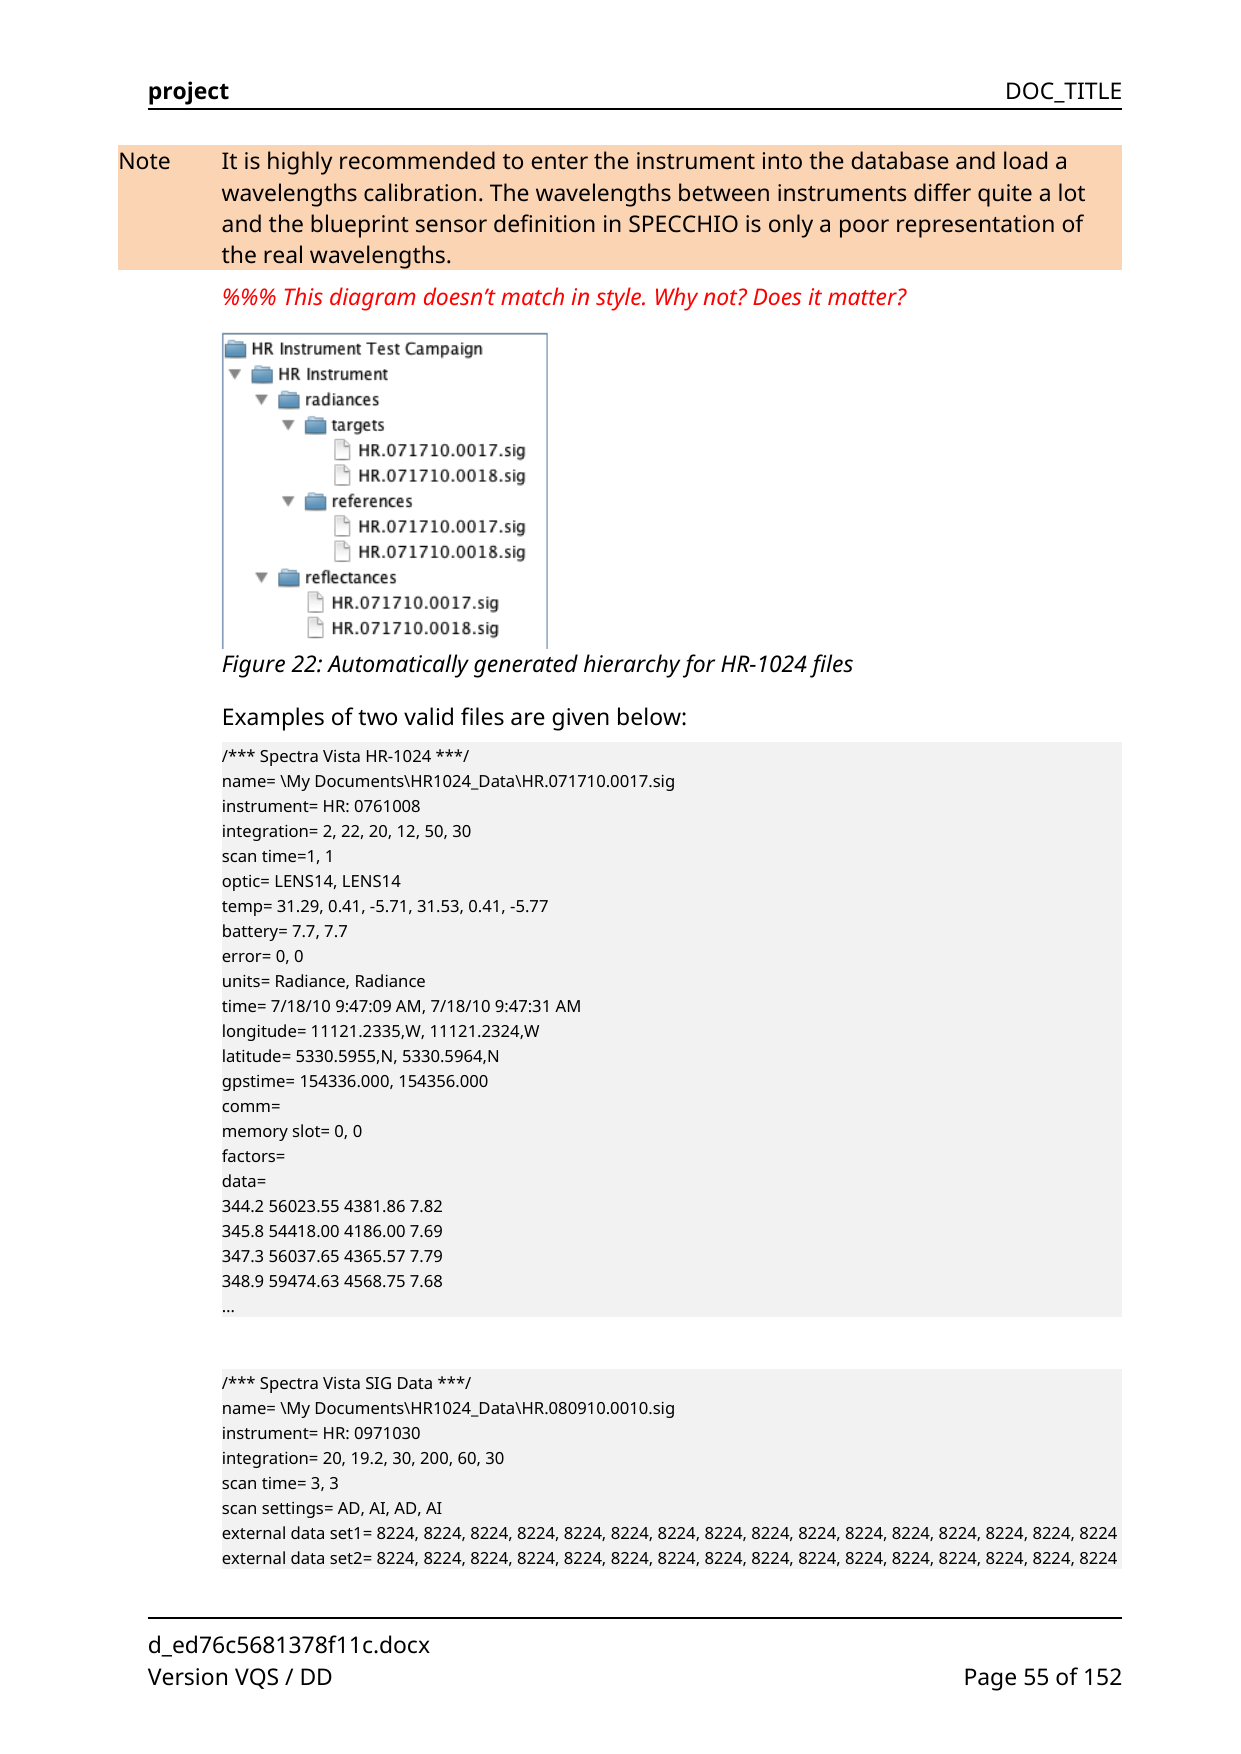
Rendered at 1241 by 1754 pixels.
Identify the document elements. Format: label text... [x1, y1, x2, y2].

text data= [222, 1167, 1122, 1192]
text time= 7/18/10 9:47:09 AM, 7/18/10 9:47:31 AM [222, 992, 1122, 1017]
text longitude= 11121.2335,W, 11121.2324,W [222, 1017, 1122, 1042]
text units= Radiance, Radiance [222, 967, 1122, 992]
text memory slot= 0, 0 [222, 1117, 1122, 1142]
text instrument= HR: 0761008 [222, 792, 1122, 817]
text latitude= 5330.5955,N, 5330.5964,N [222, 1042, 1122, 1067]
text %%% This diagram doesn’t match in style. Why not? Does it matter? [222, 281, 1122, 312]
text Note It is highly recommended to enter the instrument into the database and load a wavelengths calibration. The wavelengths between instruments differ quite a lot and the blueprint sensor definition in SPECCHIO is only a poor representation of the real wavelengths. [118, 145, 1122, 270]
text 348.9 59474.63 4568.75 7.68 [222, 1267, 1122, 1292]
text scan time=1, 1 [222, 842, 1122, 867]
text factors= [222, 1142, 1122, 1167]
text error= 0, 0 [222, 942, 1122, 967]
text 345.8 54418.00 4186.00 7.69 [222, 1217, 1122, 1242]
text external data set1= 8224, 8224, 8224, 8224, 8224, 8224, 8224, 8224, 8224, 8224, 8224, 8224, 8224, 8224, 8224, 8224 [222, 1519, 1122, 1544]
text /*** Spectra Vista HR-1024 ***/ [222, 742, 1122, 767]
text 344.2 56023.55 4381.86 7.82 [222, 1192, 1122, 1217]
text Examples of two valid files are given below: [222, 700, 1122, 732]
text integration= 20, 19.2, 30, 200, 60, 30 [222, 1444, 1122, 1469]
text comm= [222, 1092, 1122, 1117]
text instrument= HR: 0971030 [222, 1419, 1122, 1444]
text … [222, 1292, 1122, 1317]
text external data set2= 8224, 8224, 8224, 8224, 8224, 8224, 8224, 8224, 8224, 8224, 8224, 8224, 8224, 8224, 8224, 8224 [222, 1544, 1122, 1569]
text integration= 2, 22, 20, 12, 50, 30 [222, 817, 1122, 842]
picture [221, 332, 548, 649]
text optic= LENS14, LENS14 [222, 867, 1122, 892]
text /*** Spectra Vista SIG Data ***/ [222, 1369, 1122, 1394]
text gpstime= 154336.000, 154356.000 [222, 1067, 1122, 1092]
text 347.3 56037.65 4365.57 7.79 [222, 1242, 1122, 1267]
text battery= 7.7, 7.7 [222, 917, 1122, 942]
text scan time= 3, 3 [222, 1469, 1122, 1494]
text temp= 31.29, 0.41, -5.71, 31.53, 0.41, -5.77 [222, 892, 1122, 917]
text name= \My Documents\HR1024_Data\HR.071710.0017.sig [222, 767, 1122, 792]
text scan settings= AD, AI, AD, AI [222, 1494, 1122, 1519]
text name= \My Documents\HR1024_Data\HR.080910.0010.sig [222, 1394, 1122, 1419]
